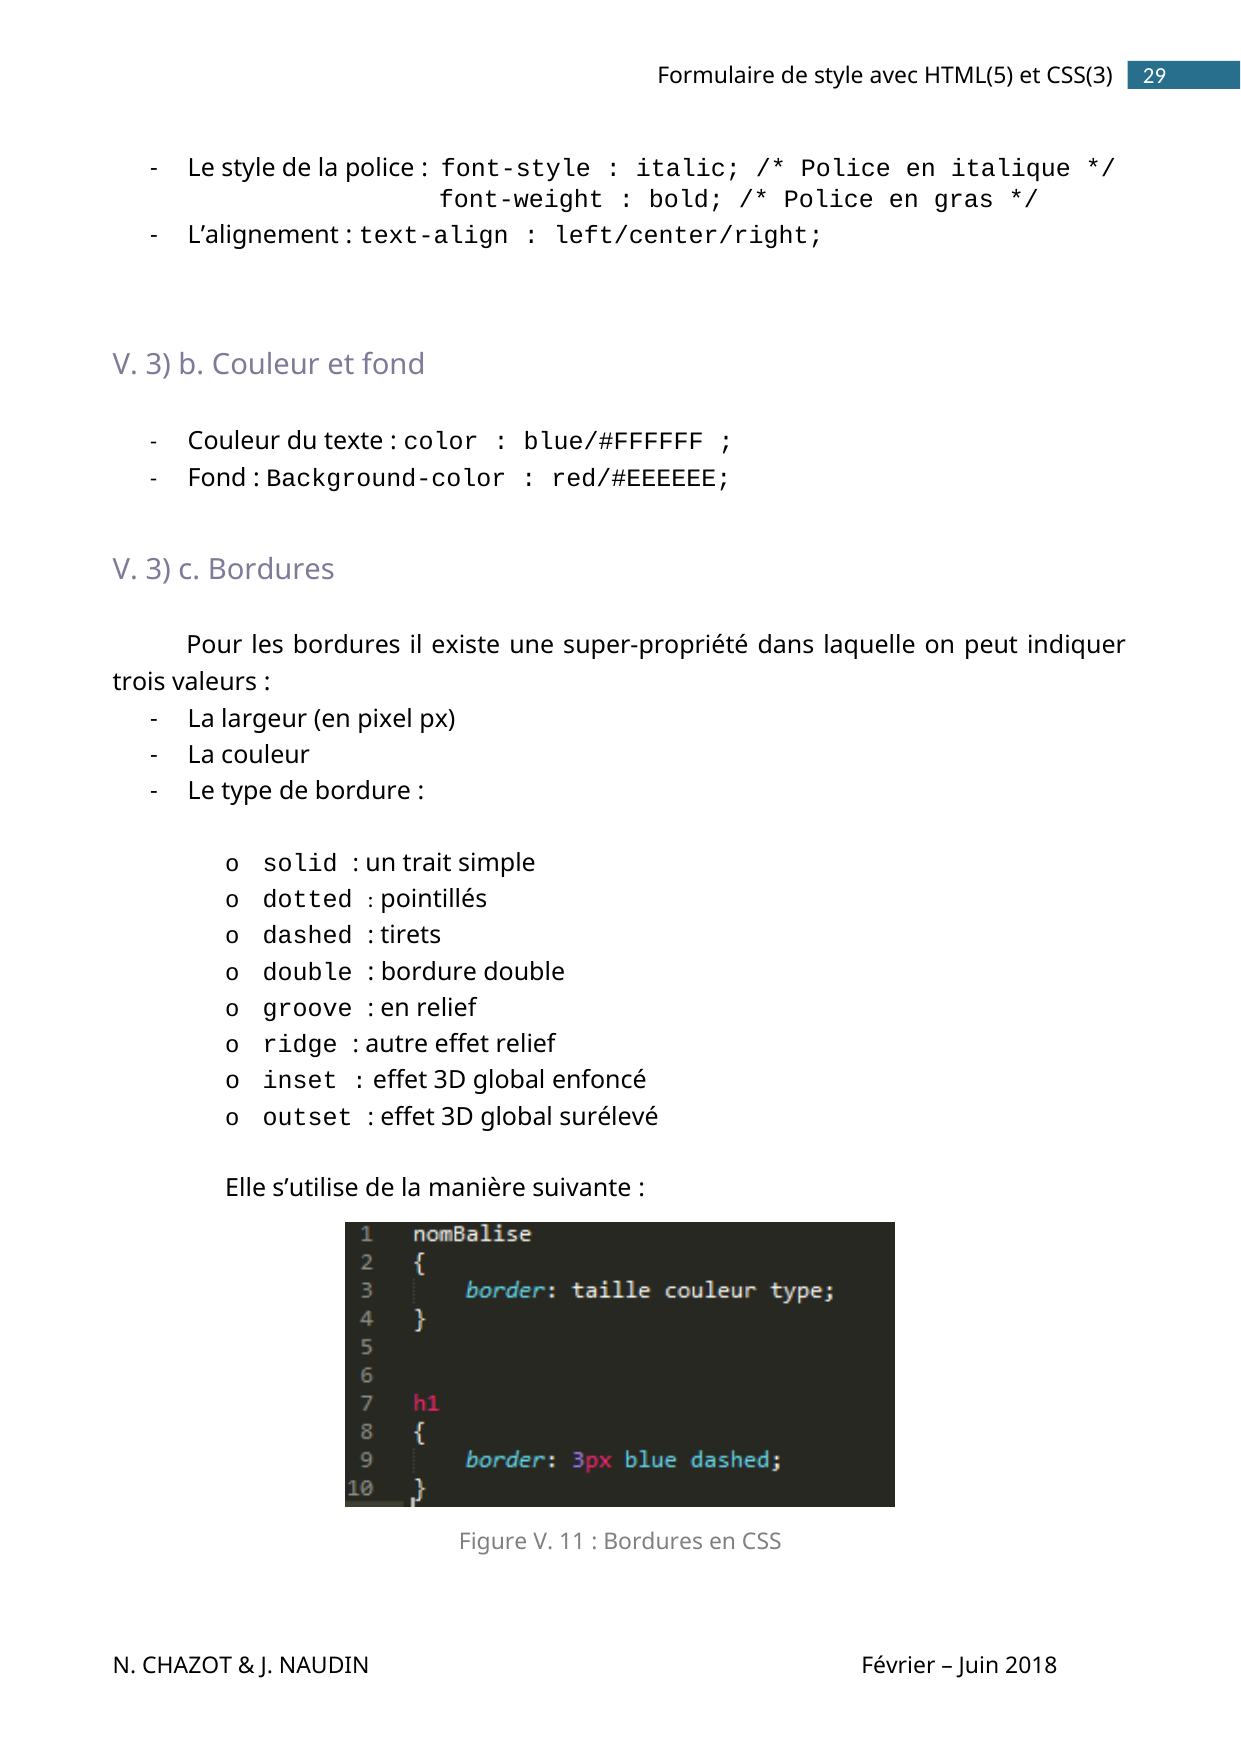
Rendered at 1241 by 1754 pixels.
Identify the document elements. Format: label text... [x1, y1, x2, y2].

list ridge : autre effet relief [225, 1026, 1128, 1060]
list Le type de bordure : [150, 773, 1128, 807]
list inset : effet 3D global enfoncé [225, 1062, 1128, 1096]
list Le style de la police : font-style : italic; /* Police en italique */ [150, 150, 1128, 184]
list outset : effet 3D global surélevé [225, 1098, 1128, 1133]
list dashed : tirets [225, 917, 1128, 951]
picture [345, 1222, 895, 1507]
list Fond : Background-color : red/#EEEEEE; [150, 459, 1128, 493]
list L’alignement : text-align : left/center/right; [150, 216, 1128, 251]
list La couleur [150, 737, 1128, 771]
list solid : un trait simple [225, 845, 1128, 879]
list Couleur du texte : color : blue/#FFFFFF ; [150, 423, 1128, 457]
list dotted : pointillés [225, 881, 1128, 915]
text font-weight : bold; /* Police en gras */ [409, 186, 1128, 214]
text Pour les bordures il existe une super-propriété dans laquelle on peut indiquer trois valeurs : [112, 627, 1128, 698]
text Figure V. 11 : Bordures en CSS [112, 1525, 1128, 1556]
list double : bordure double [225, 953, 1128, 988]
text V. 3) c. Bordures [112, 548, 1128, 588]
list La largeur (en pixel px) [150, 701, 1128, 734]
list groove : en relief [225, 990, 1128, 1024]
text V. 3) b. Couleur et fond [112, 343, 1128, 383]
text Elle s’utilise de la manière suivante : [151, 1169, 1128, 1203]
